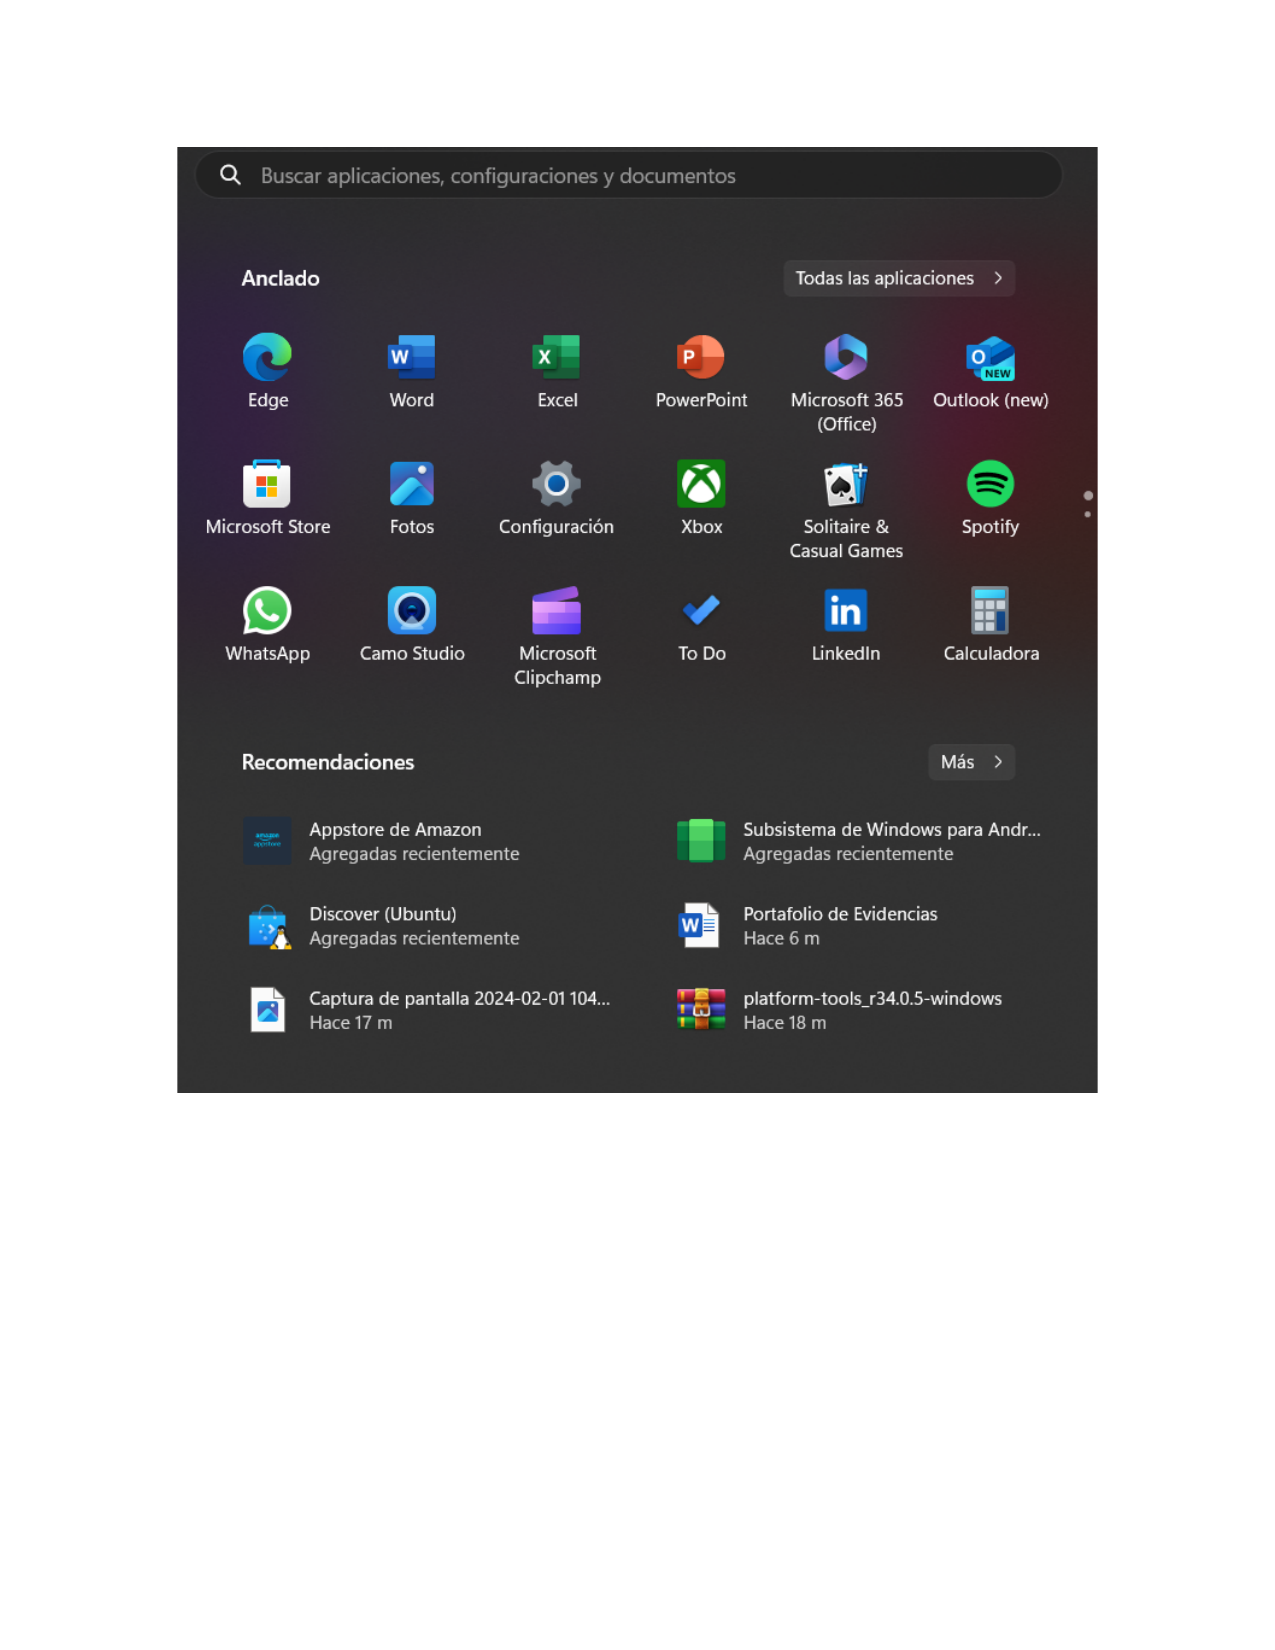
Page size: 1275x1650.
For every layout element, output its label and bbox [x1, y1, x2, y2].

picture [177, 147, 1098, 1093]
